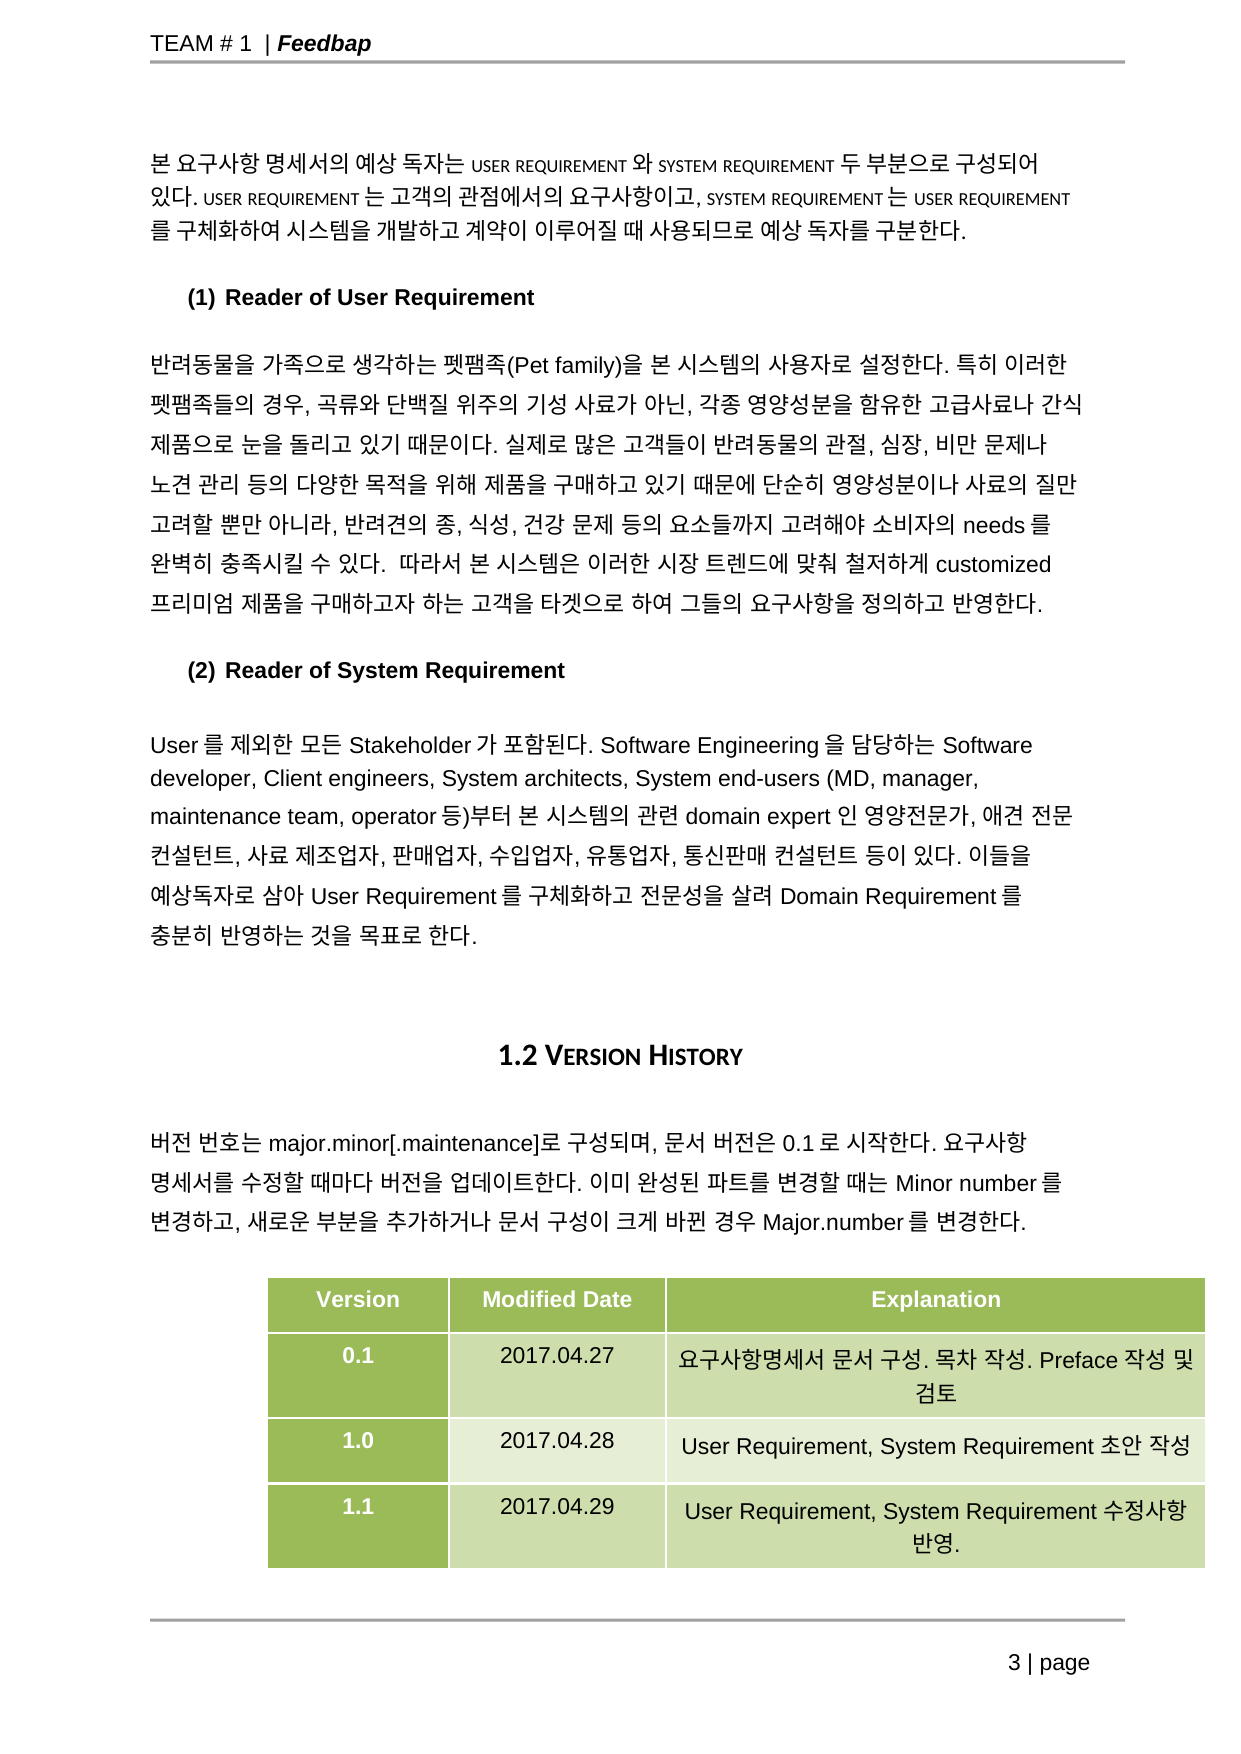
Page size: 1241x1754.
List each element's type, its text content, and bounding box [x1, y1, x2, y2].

table_cell 요구사항명세서 문서 구성. 목차 작성. Preface 작성 및 검토 [667, 1334, 1205, 1417]
table_header Explanation [667, 1278, 1205, 1332]
table_cell 2017.04.28 [450, 1419, 665, 1482]
table_header Version [268, 1278, 448, 1332]
table_cell User Requirement, System Requirement 수정사항 반영. [667, 1485, 1205, 1568]
text 본 요구사항 명세서의 예상 독자는 user requirement와 system requirement 두 부분으로 구성되어 있다. user requirement는 고객의 관점에서의 요구사항이고, system requirement는 user requirement를 구체화하여 시스템을 개발하고 계약이 이루어질 때 사용되므로 예상 독자를 구분한다. [150, 150, 1090, 245]
table_cell 1.1 [268, 1485, 448, 1568]
table_cell User Requirement, System Requirement 초안 작성 [667, 1419, 1205, 1482]
text 반려동물을 가족으로 생각하는 펫팸족(Pet family)을 본 시스템의 사용자로 설정한다. 특히 이러한 펫팸족들의 경우, 곡류와 단백질 위주의 기성 사료가 아닌, 각종 영양성분을 함유한 고급사료나 간식 제품으로 눈을 돌리고 있기 때문이다. 실제로 많은 고객들이 반려동물의 관절, 심장, 비만 문제나 노견 관리 등의 다양한 목적을 위해 제품을 구매하고 있기 때문에 단순히 영양성분이나 사료의 질만 고려할 뿐만 아니라, 반려견의 종, 식성, 건강 문제 등의 요소들까지 고려해야 소비자의 needs를 완벽히 충족시킬 수 있다. 따라서 본 시스템은 이러한 시장 트렌드에 맞춰 철저하게 customized 프리미엄 제품을 구매하고자 하는 고객을 타겟으로 하여 그들의 요구사항을 정의하고 반영한다. [150, 347, 1090, 619]
subtitle Reader of User Requirement [187, 284, 1090, 311]
text 1.2 Version History [150, 1035, 1090, 1073]
table_cell 1.0 [268, 1419, 448, 1482]
text User를 제외한 모든 Stakeholder가 포함된다. Software Engineering을 담당하는 Software developer, Client engineers, System architects, System end-users (MD, manager, maintenance team, operator등)부터 본 시스템의 관련 domain expert 인 영양전문가, 애견 전문 컨설턴트, 사료 제조업자, 판매업자, 수입업자, 유통업자, 통신판매 컨설턴트 등이 있다. 이들을 예상독자로 삼아 User Requirement를 구체화하고 전문성을 살려 Domain Requirement를 충분히 반영하는 것을 목표로 한다. [150, 689, 1090, 951]
subtitle Reader of System Requirement [187, 657, 1090, 684]
table_cell 0.1 [268, 1334, 448, 1417]
table_header Modified Date [450, 1278, 665, 1332]
table_cell 2017.04.29 [450, 1485, 665, 1568]
table_cell 2017.04.27 [450, 1334, 665, 1417]
text 버전 번호는 major.minor[.maintenance]로 구성되며, 문서 버전은 0.1로 시작한다. 요구사항 명세서를 수정할 때마다 버전을 업데이트한다. 이미 완성된 파트를 변경할 때는 Minor number를 변경하고, 새로운 부분을 추가하거나 문서 구성이 크게 바뀐 경우 Major.number를 변경한다. [150, 1125, 1090, 1237]
